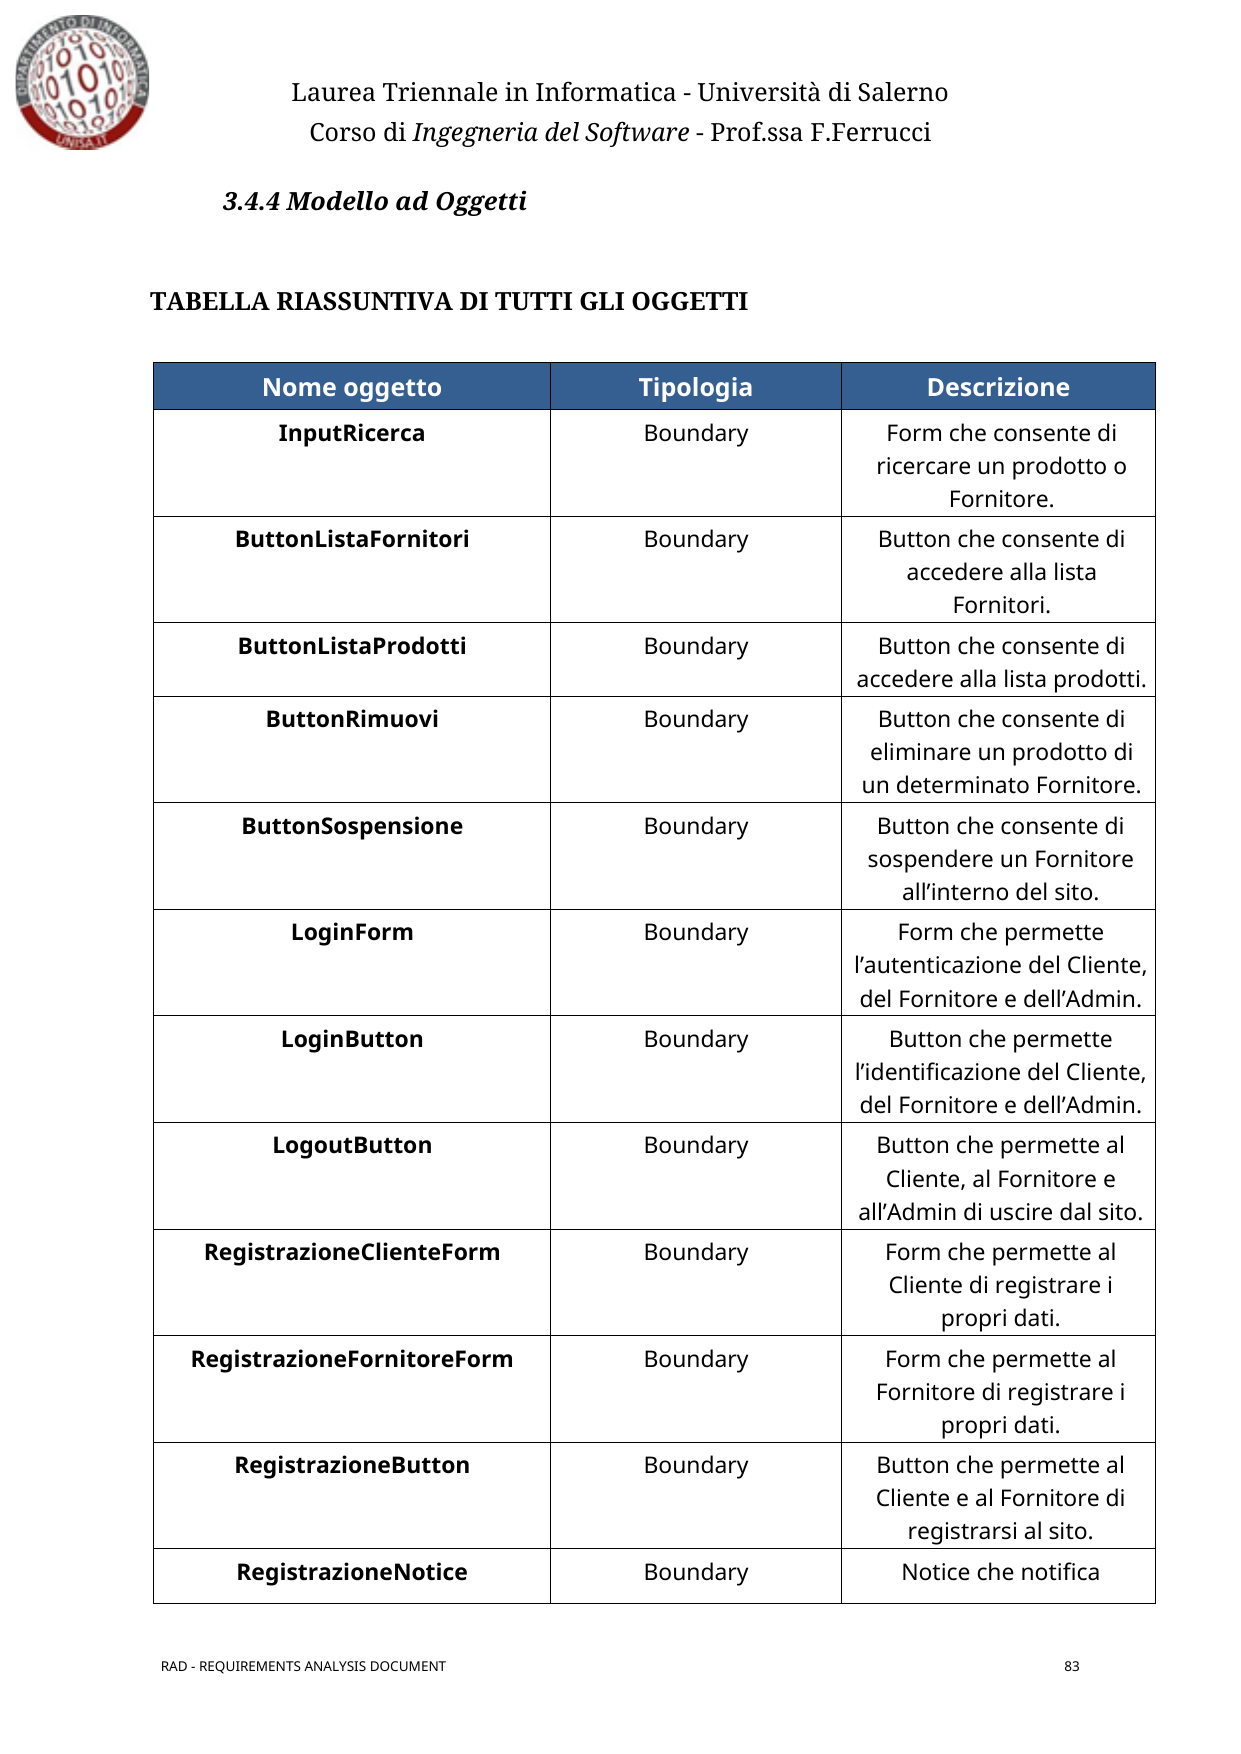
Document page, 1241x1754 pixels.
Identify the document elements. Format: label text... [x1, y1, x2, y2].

text TABELLA RIASSUNTIVA DI TUTTI GLI OGGETTI [150, 284, 1090, 318]
table_cell Boundary [551, 1336, 841, 1442]
table_cell Button che consente di eliminare un prodotto di un determinato Fornitore. [842, 697, 1155, 802]
table_header Descrizione [842, 363, 1155, 409]
table_cell LogoutButton [154, 1123, 550, 1228]
table_cell Boundary [551, 517, 841, 622]
table_cell Button che permette l’identificazione del Cliente, del Fornitore e dell’Admin. [842, 1016, 1155, 1122]
table_cell Boundary [551, 1016, 841, 1122]
table_cell Boundary [551, 1230, 841, 1335]
table_cell Button che consente di sospendere un Fornitore all’interno del sito. [842, 803, 1155, 909]
table_cell InputRicerca [154, 410, 550, 516]
table_header Nome oggetto [154, 363, 550, 409]
table_cell Boundary [551, 1443, 841, 1548]
table_cell ButtonRimuovi [154, 697, 550, 802]
subtitle 3.4.4 Modello ad Oggetti [223, 183, 1090, 218]
table_cell Notice che notifica l’avvenuta registrazione del Cliente e del Fornitore. [842, 1549, 1155, 1603]
table_cell Form che consente di ricercare un prodotto o Fornitore. [842, 410, 1155, 516]
table_cell LoginButton [154, 1016, 550, 1122]
picture [15, 15, 150, 150]
table_cell RegistrazioneButton [154, 1443, 550, 1548]
table_cell Form che permette l’autenticazione del Cliente, del Fornitore e dell’Admin. [842, 910, 1155, 1015]
table_cell Boundary [551, 1549, 841, 1603]
table_cell Button che consente di accedere alla lista Fornitori. [842, 517, 1155, 622]
table_cell RegistrazioneNotice [154, 1549, 550, 1603]
table_cell Button che permette al Cliente, al Fornitore e all’Admin di uscire dal sito. [842, 1123, 1155, 1228]
table_cell Boundary [551, 803, 841, 909]
table_cell RegistrazioneFornitoreForm [154, 1336, 550, 1442]
table_cell ButtonListaFornitori [154, 517, 550, 622]
table_cell ButtonListaProdotti [154, 623, 550, 696]
table_cell Button che consente di accedere alla lista prodotti. [842, 623, 1155, 696]
table_cell Boundary [551, 1123, 841, 1228]
table_cell Form che permette al Fornitore di registrare i propri dati. [842, 1336, 1155, 1442]
table_cell Boundary [551, 910, 841, 1015]
table_cell Button che permette al Cliente e al Fornitore di registrarsi al sito. [842, 1443, 1155, 1548]
table_header Tipologia [551, 363, 841, 409]
table_cell Boundary [551, 623, 841, 696]
table_cell RegistrazioneClienteForm [154, 1230, 550, 1335]
table_cell ButtonSospensione [154, 803, 550, 909]
table_cell Boundary [551, 410, 841, 516]
table_cell LoginForm [154, 910, 550, 1015]
table_cell Boundary [551, 697, 841, 802]
table_cell Form che permette al Cliente di registrare i propri dati. [842, 1230, 1155, 1335]
